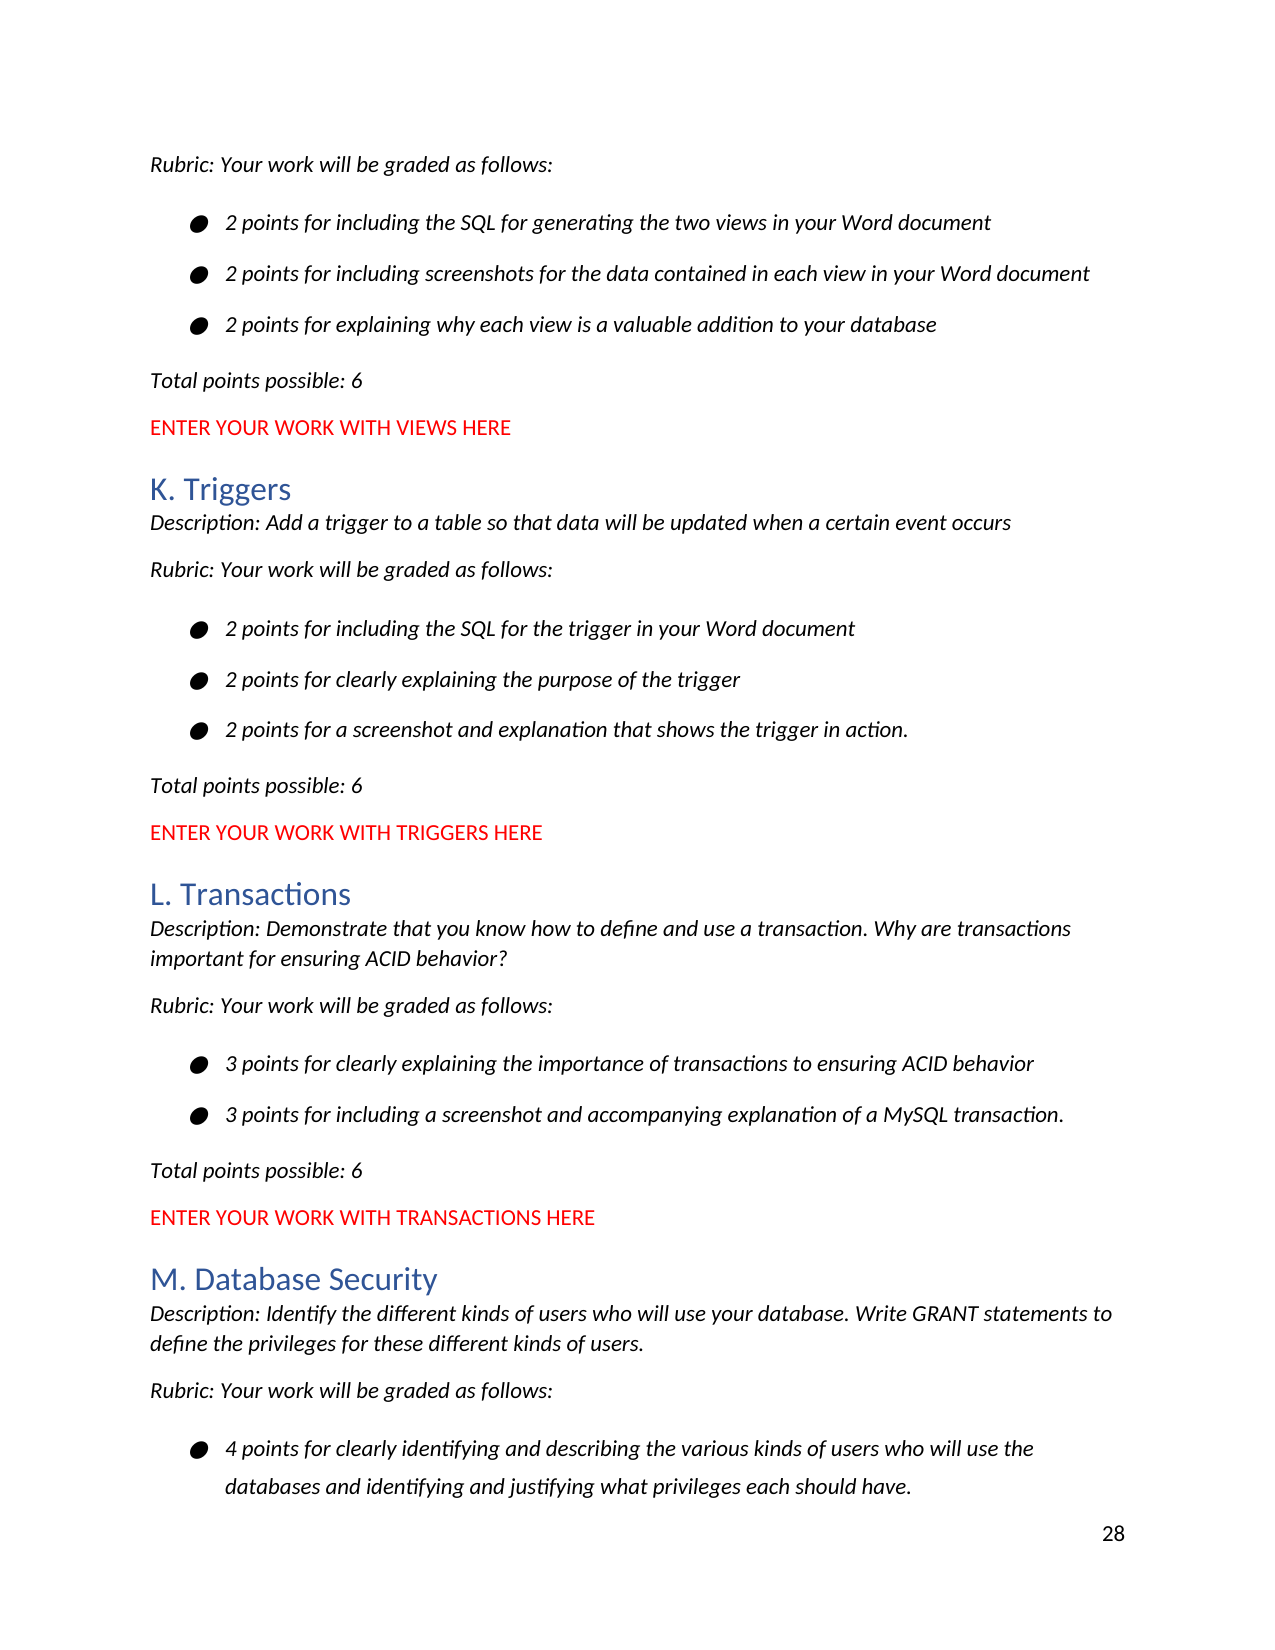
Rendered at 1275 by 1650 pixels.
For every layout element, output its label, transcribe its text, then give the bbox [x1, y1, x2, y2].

text Rubric: Your work will be graded as follows: [150, 555, 1125, 583]
list 3 points for including a screenshot and accompanying explanation of a MySQL transaction. [187, 1089, 1125, 1136]
subtitle K. Triggers [150, 468, 1125, 508]
text Description: Identify the different kinds of users who will use your database. Write GRANT statements to define the privileges for these different kinds of users. [150, 1299, 1125, 1357]
list 2 points for including screenshots for the data contained in each view in your Word document [187, 248, 1125, 294]
list 2 points for clearly explaining the purpose of the trigger [187, 653, 1125, 700]
text Description: Add a trigger to a table so that data will be updated when a certain event occurs [150, 508, 1125, 537]
text Rubric: Your work will be graded as follows: [150, 991, 1125, 1019]
text ENTER YOUR WORK WITH TRIGGERS HERE [150, 818, 1125, 846]
subtitle M. Database Security [150, 1258, 1125, 1299]
subtitle L. Transactions [150, 873, 1125, 914]
list 2 points for a screenshot and explanation that shows the trigger in action. [187, 704, 1125, 751]
list 2 points for explaining why each view is a valuable addition to your database [187, 298, 1125, 345]
text Total points possible: 6 [150, 1156, 1125, 1184]
text Rubric: Your work will be graded as follows: [150, 150, 1125, 178]
text Total points possible: 6 [150, 771, 1125, 799]
list 2 points for including the SQL for generating the two views in your Word document [187, 197, 1125, 244]
text Description: Demonstrate that you know how to define and use a transaction. Why are transactions important for ensuring ACID behavior? [150, 914, 1125, 972]
text ENTER YOUR WORK WITH VIEWS HERE [150, 413, 1125, 441]
text Rubric: Your work will be graded as follows: [150, 1376, 1125, 1404]
text ENTER YOUR WORK WITH TRANSACTIONS HERE [150, 1203, 1125, 1231]
list 2 points for including the SQL for the trigger in your Word document [187, 602, 1125, 649]
list 3 points for clearly explaining the importance of transactions to ensuring ACID behavior [187, 1038, 1125, 1085]
text Total points possible: 6 [150, 366, 1125, 394]
list 4 points for clearly identifying and describing the various kinds of users who will use the databases and identifying and justifying what privileges each should have. [187, 1423, 1125, 1500]
